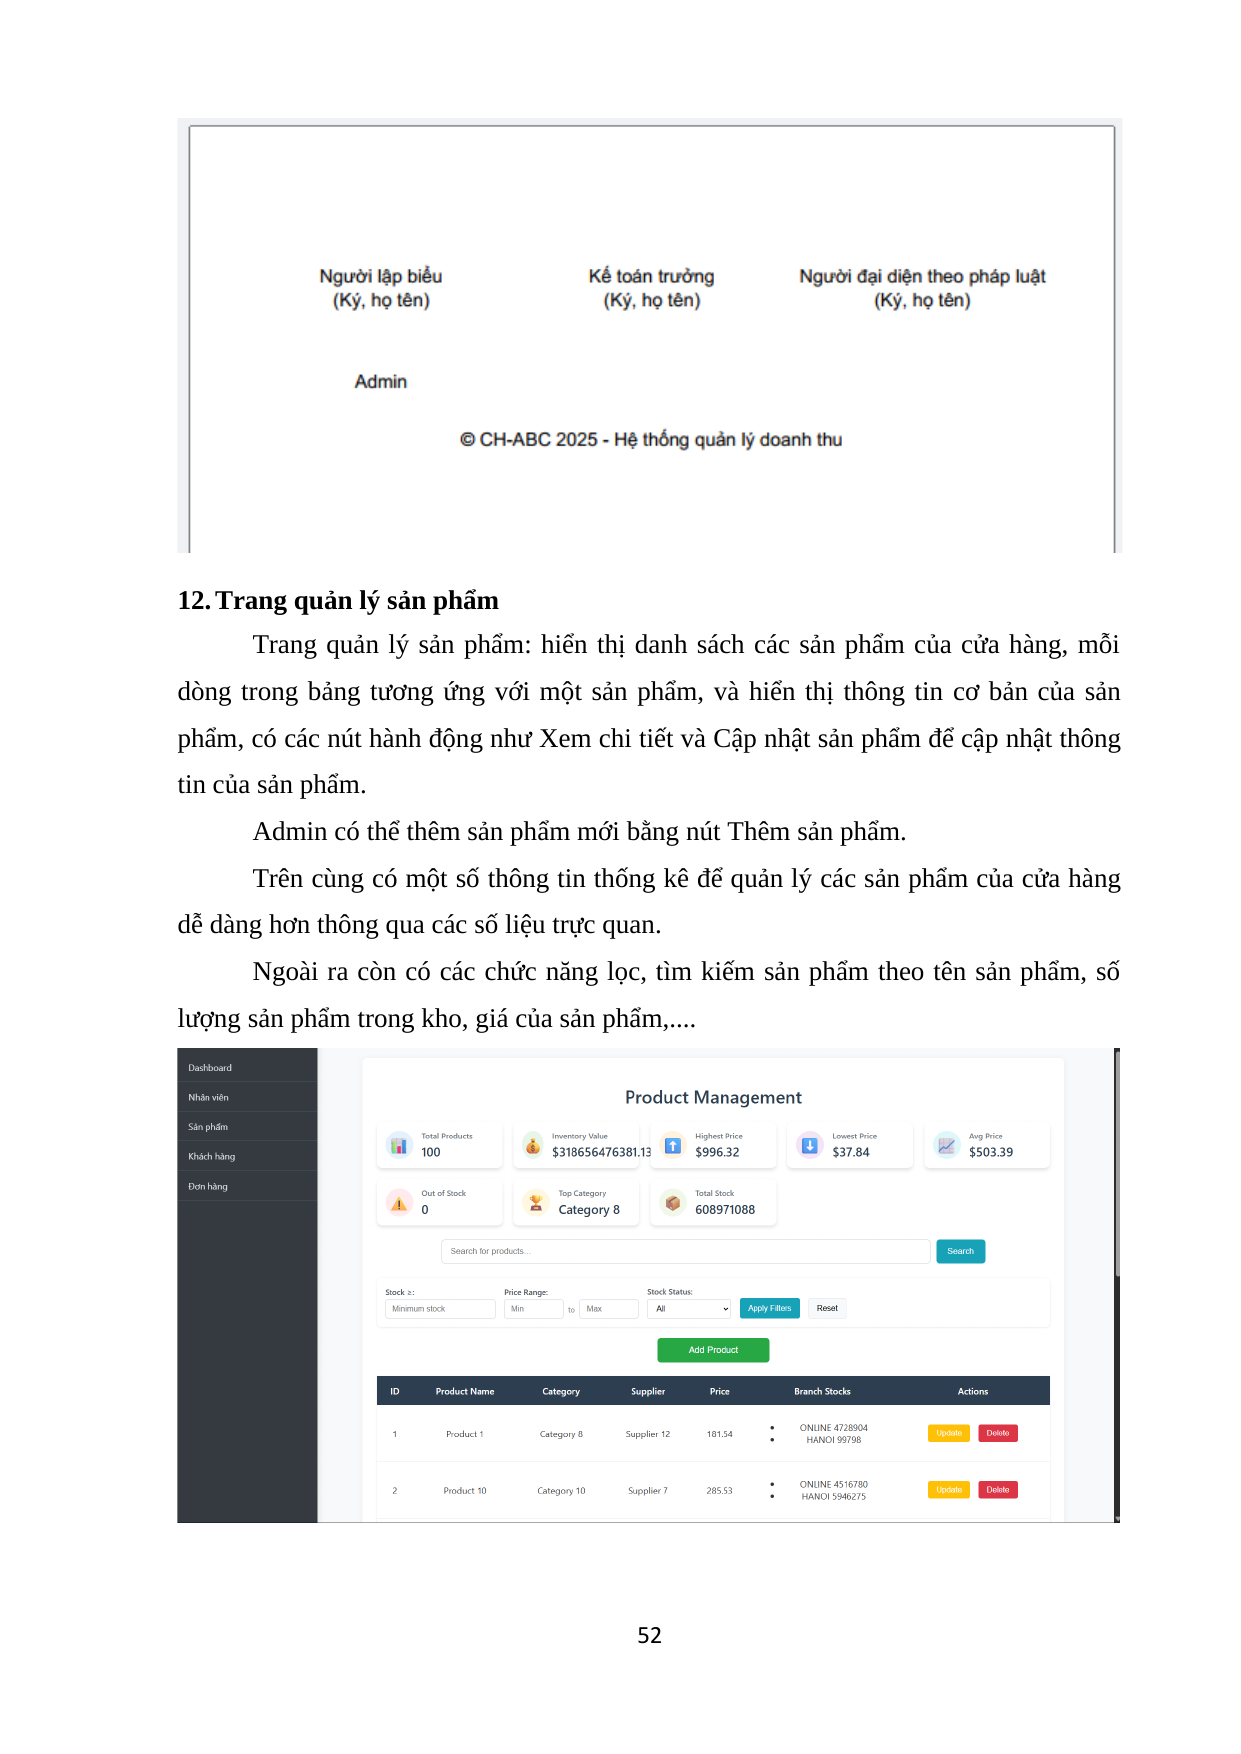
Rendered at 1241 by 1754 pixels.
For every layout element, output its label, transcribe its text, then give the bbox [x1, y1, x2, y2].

picture [177, 1048, 1120, 1523]
text Ngoài ra còn có các chức năng lọc, tìm kiếm sản phẩm theo tên sản phẩm, số lượng sản phẩm trong kho, giá của sản phẩm,.... [177, 955, 1122, 1033]
text Admin có thể thêm sản phẩm mới bằng nút Thêm sản phẩm. [177, 815, 1122, 846]
subtitle Trang quản lý sản phẩm [177, 584, 1122, 616]
text Trên cùng có một số thông tin thống kê để quản lý các sản phẩm của cửa hàng dễ dàng hơn thông qua các số liệu trực quan. [177, 862, 1122, 940]
text Trang quản lý sản phẩm: hiển thị danh sách các sản phẩm của cửa hàng, mỗi dòng trong bảng tương ứng với một sản phẩm, và hiển thị thông tin cơ bản của sản phẩm, có các nút hành động như Xem chi tiết và Cập nhật sản phẩm để cập nhật thông tin của sản phẩm. [177, 628, 1122, 800]
picture [177, 118, 1123, 553]
